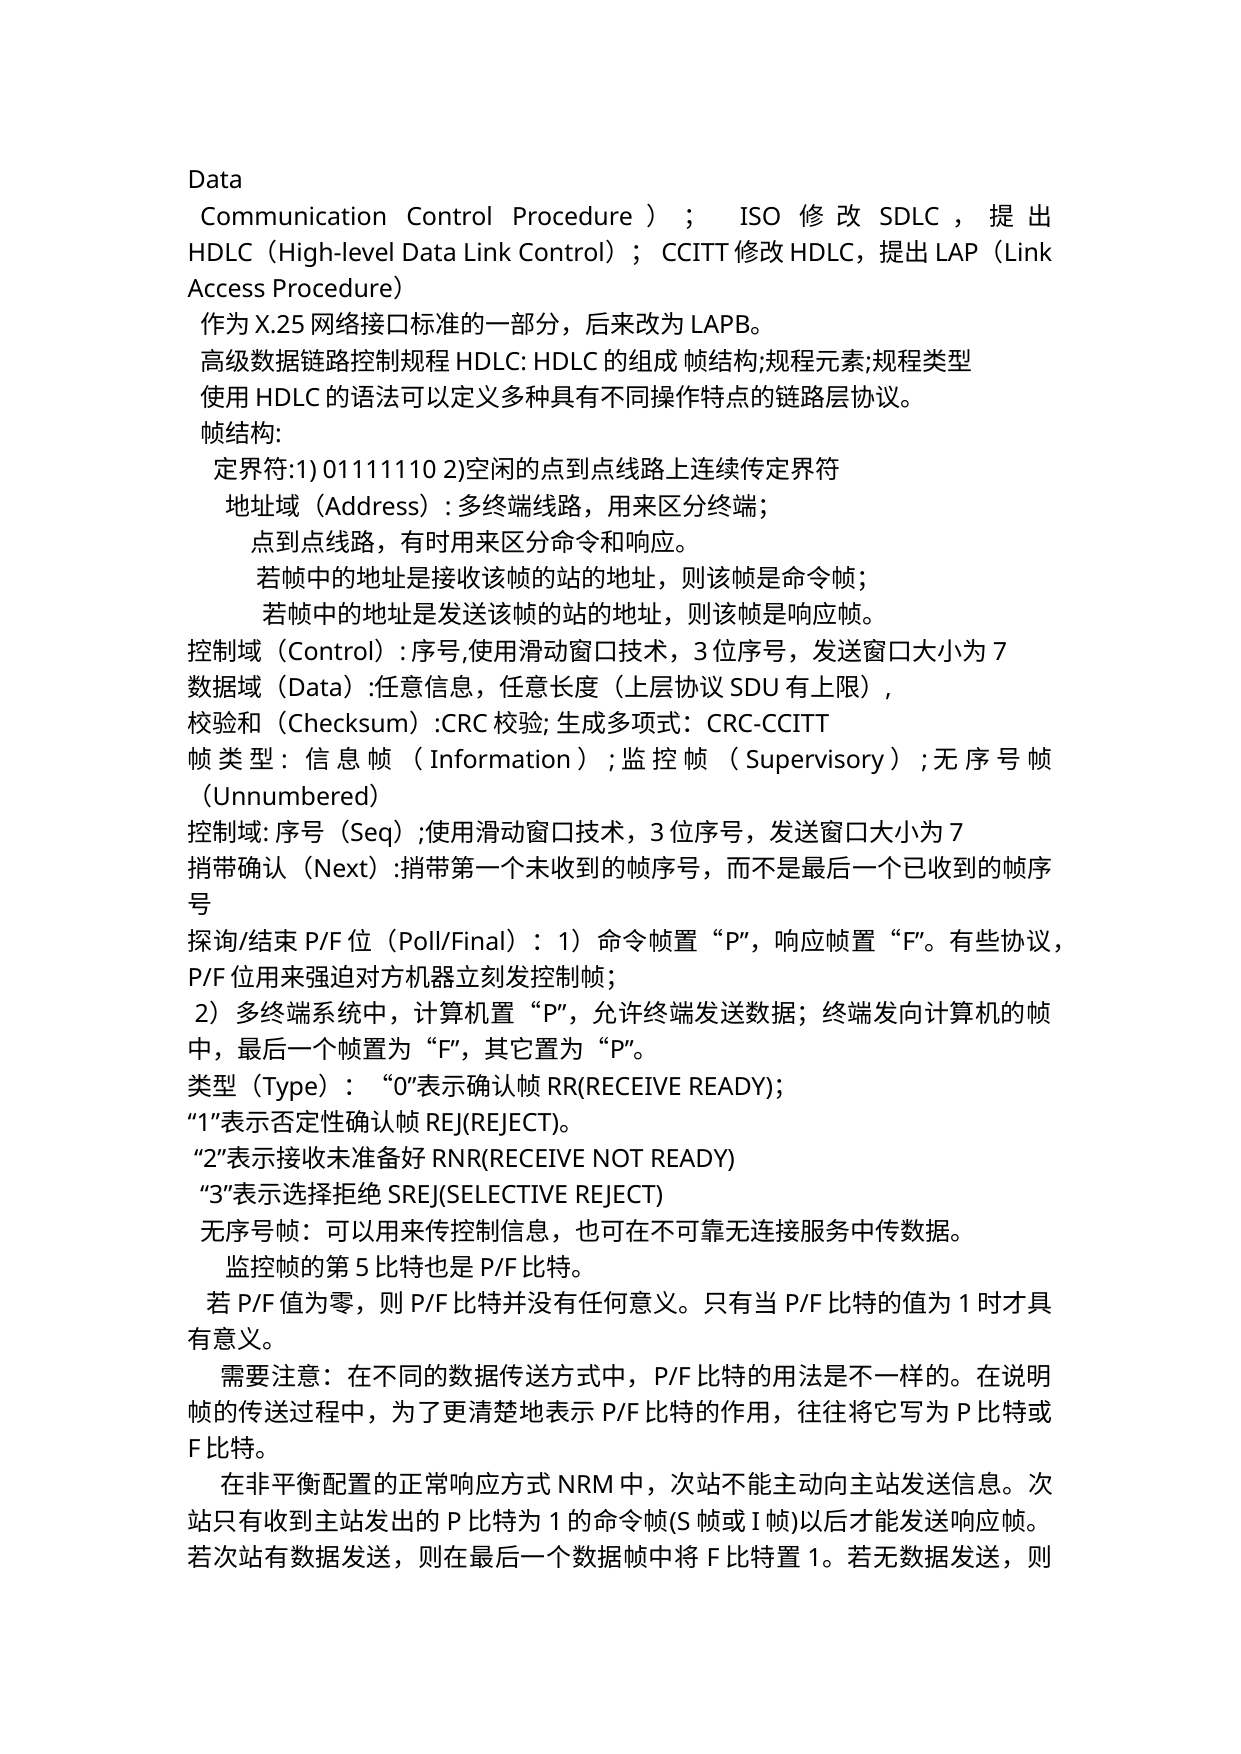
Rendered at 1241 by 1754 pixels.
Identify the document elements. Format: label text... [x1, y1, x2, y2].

text 点到点线路，有时用来区分命令和响应。 [187, 522, 1053, 558]
text 地址域（Address）: 多终端线路，用来区分终端； [187, 486, 1053, 522]
text 数据域（Data）:任意信息，任意长度（上层协议SDU有上限）, [187, 667, 1053, 703]
text 若帧中的地址是接收该帧的站的地址，则该帧是命令帧； [187, 558, 1053, 595]
text 若帧中的地址是发送该帧的站的地址，则该帧是响应帧。 [187, 595, 1053, 631]
text 捎带确认（Next）:捎带第一个未收到的帧序号，而不是最后一个已收到的帧序号 [187, 848, 1053, 921]
text 校验和（Checksum）:CRC校验; 生成多项式：CRC-CCITT [187, 703, 1053, 740]
text Communication Control Procedure）； ISO修改SDLC，提出HDLC（High-level Data Link Control）； CCITT修改HDLC，提出LAP（Link Access Procedure） [187, 196, 1053, 305]
text 监控帧的第5比特也是P/F比特。 [187, 1247, 1053, 1283]
text 帧结构: [187, 413, 1053, 450]
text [187, 1465, 1053, 1573]
text 高级数据链路控制规程HDLC: HDLC的组成 帧结构;规程元素;规程类型 [187, 341, 1053, 377]
text 探询/结束P/F位（Poll/Final）：1）命令帧置“P”，响应帧置“F”。有些协议，P/F位用来强迫对方机器立刻发控制帧； [187, 921, 1053, 993]
text “1”表示否定性确认帧REJ(REJECT)。 [187, 1102, 1053, 1138]
text 无序号帧：可以用来传控制信息，也可在不可靠无连接服务中传数据。 [187, 1211, 1053, 1247]
text 作为X.25网络接口标准的一部分，后来改为LAPB。 [187, 305, 1053, 341]
text “2”表示接收未准备好RNR(RECEIVE NOT READY) [187, 1138, 1053, 1175]
text 若P/F值为零，则P/F比特并没有任何意义。只有当P/F比特的值为1时才具有意义。 [187, 1283, 1053, 1356]
text 需要注意：在不同的数据传送方式中，P/F比特的用法是不一样的。在说明帧的传送过程中，为了更清楚地表示P/F比特的作用，往往将它写为P比特或F比特。 [187, 1356, 1053, 1465]
text 使用HDLC的语法可以定义多种具有不同操作特点的链路层协议。 [187, 377, 1053, 413]
text 控制域（Control）: 序号,使用滑动窗口技术，3位序号，发送窗口大小为7 [187, 631, 1053, 667]
text 类型（Type）：“0”表示确认帧RR(RECEIVE READY)； [187, 1066, 1053, 1102]
text “3”表示选择拒绝SREJ(SELECTIVE REJECT) [187, 1175, 1053, 1211]
text 帧类型: 信息帧（Information）;监控帧（Supervisory）;无序号帧（Unnumbered） [187, 740, 1053, 812]
text 定界符:1) 01111110 2)空闲的点到点线路上连续传定界符 [187, 450, 1053, 486]
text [187, 162, 1053, 196]
text 2）多终端系统中，计算机置“P”，允许终端发送数据；终端发向计算机的帧中，最后一个帧置为“F”，其它置为“P”。 [187, 993, 1053, 1066]
text 控制域: 序号（Seq）;使用滑动窗口技术，3位序号，发送窗口大小为7 [187, 812, 1053, 848]
